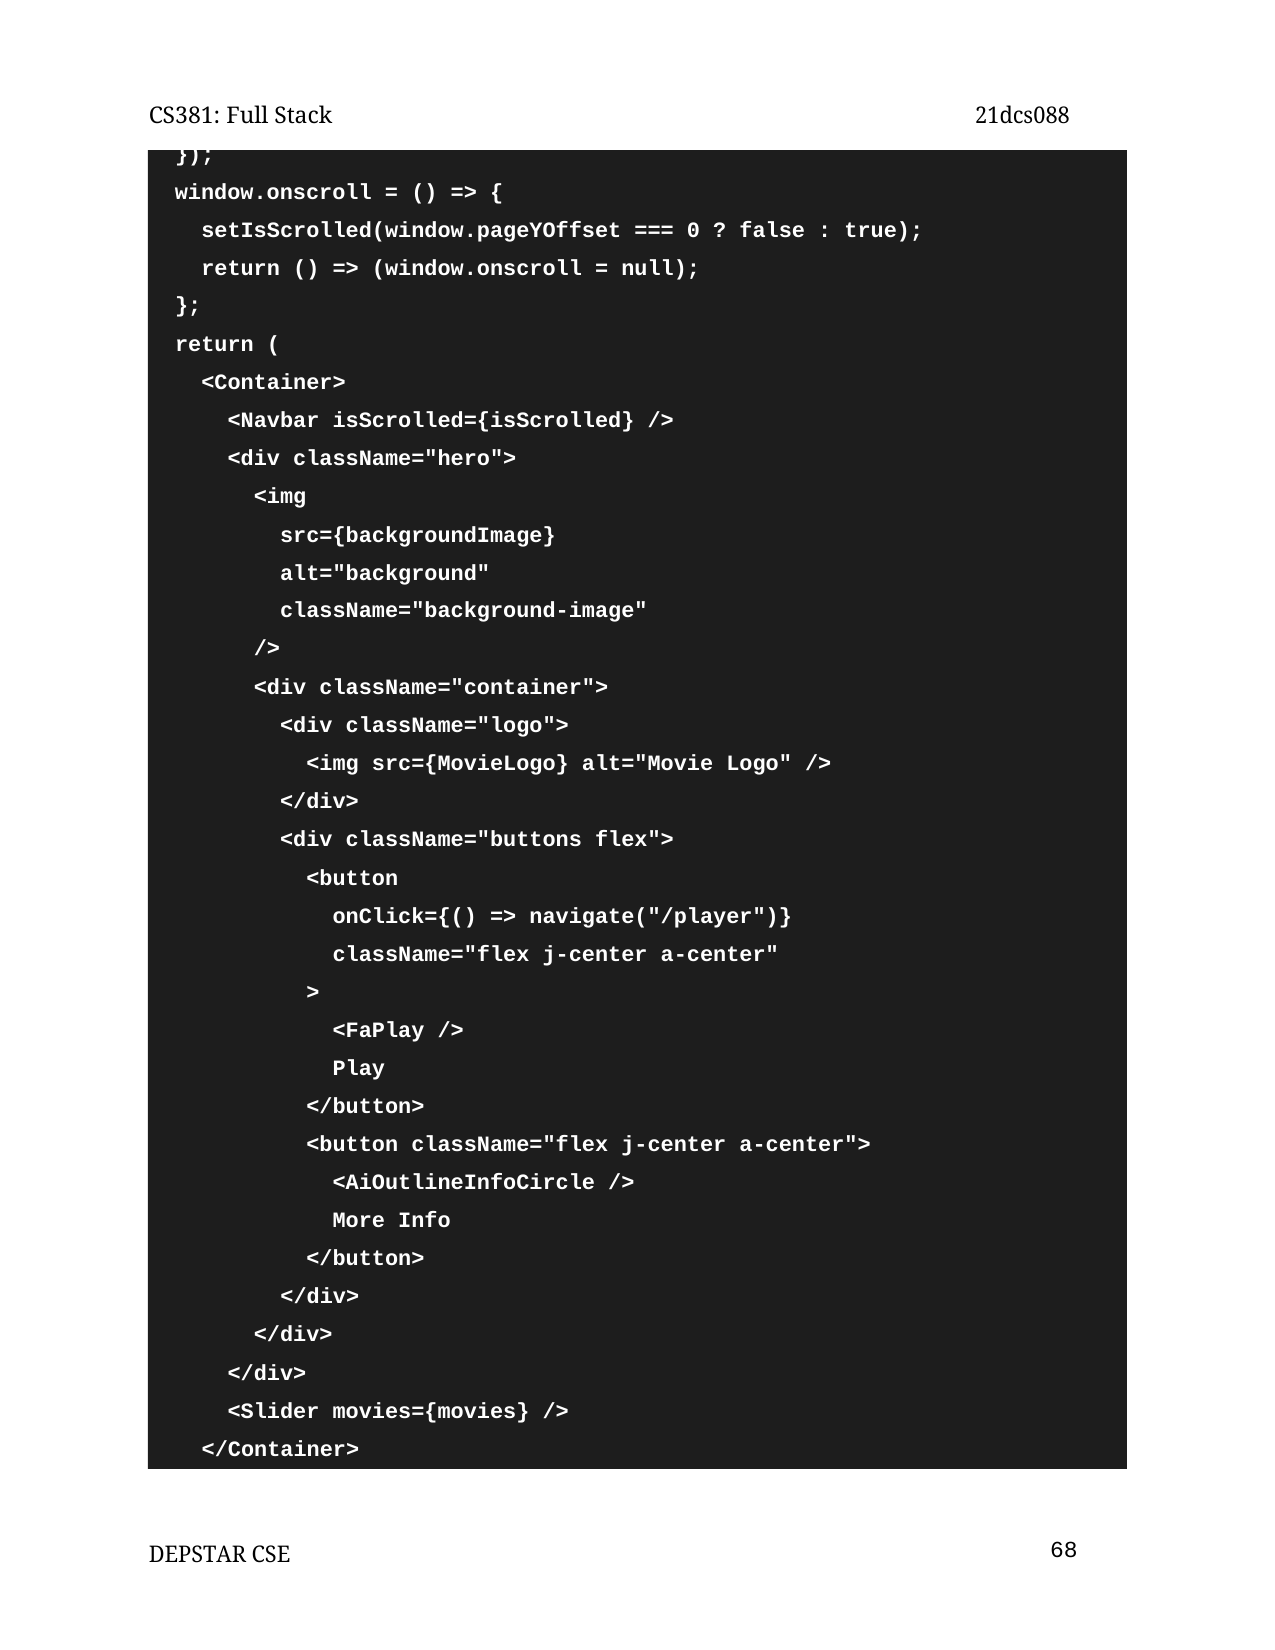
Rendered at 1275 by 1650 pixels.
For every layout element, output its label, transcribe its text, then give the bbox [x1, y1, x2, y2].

text </div> [280, 790, 1139, 815]
text </div> [227, 1362, 1139, 1386]
text onClick={() => navigate("/player")} className="flex j-center a-center" [332, 905, 792, 968]
text </button> [306, 1095, 1139, 1120]
text <button [306, 867, 1139, 892]
text </Container> [135, 1438, 359, 1463]
text <AiOutlineInfoCircle /> More Info [332, 1171, 636, 1234]
text <Navbar isScrolled={isScrolled} /> [227, 409, 1139, 434]
text src={backgroundImage} alt="background" className="background-image" [280, 524, 647, 624]
text </div> [253, 1323, 1139, 1348]
text <Container> [201, 371, 1139, 396]
text }; [175, 295, 1139, 319]
text <div className="container"> [253, 676, 1139, 701]
text return ( [175, 333, 1139, 358]
text <button className="flex j-center a-center"> [306, 1133, 1139, 1158]
text </button> [306, 1247, 1139, 1272]
text <div className="hero"> [227, 447, 1139, 472]
text <div className="logo"> [280, 714, 1139, 739]
text /> [253, 638, 1139, 662]
text <div className="buttons flex"> [280, 828, 1139, 853]
text <FaPlay /> Play [332, 1019, 466, 1082]
text <img [253, 486, 1139, 510]
text window.onscroll = () => { setIsScrolled(window.pageYOffset === 0 ? false : true); return () => (window.onscroll = null); [174, 181, 923, 281]
text <Slider movies={movies} /> [227, 1400, 1139, 1425]
text }); [175, 143, 1139, 167]
text <img src={MovieLogo} alt="Movie Logo" /> [306, 752, 1139, 777]
text </div> [135, 1285, 359, 1310]
text > [306, 981, 1139, 1006]
